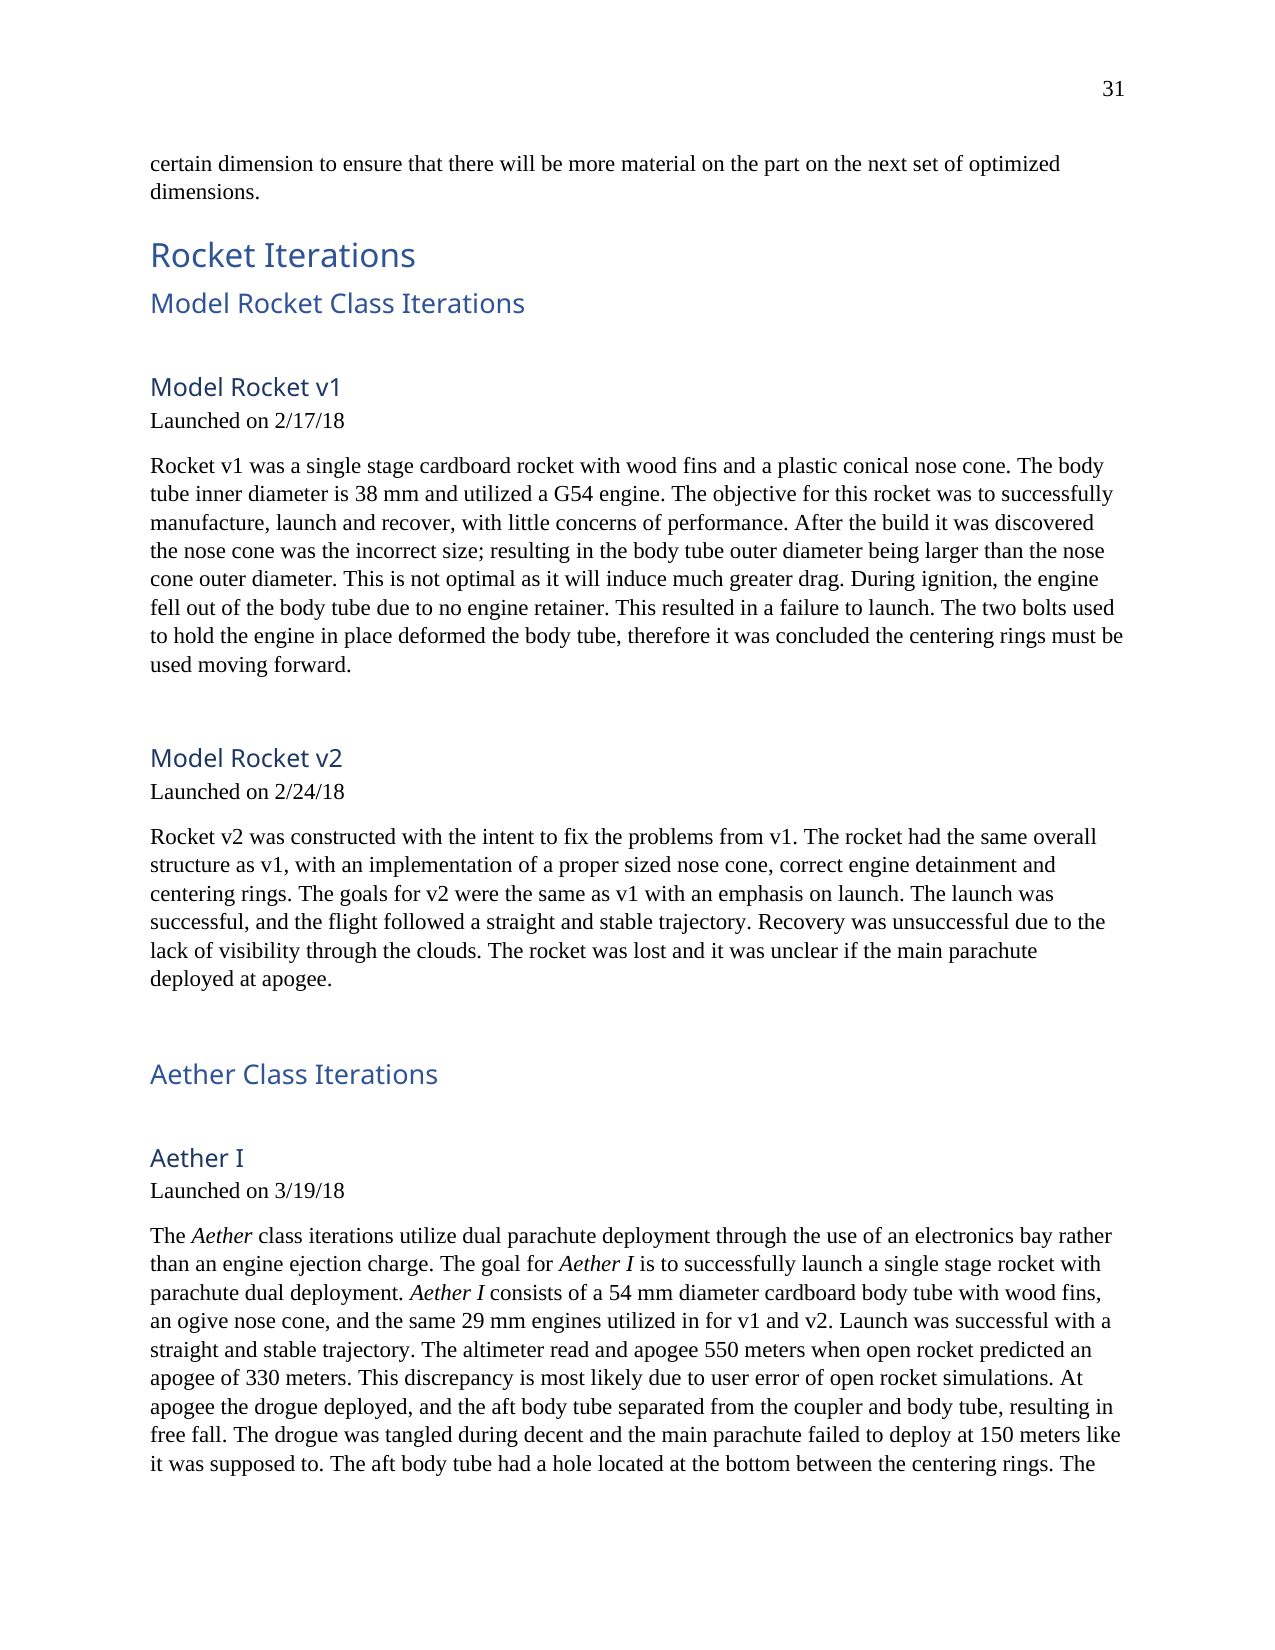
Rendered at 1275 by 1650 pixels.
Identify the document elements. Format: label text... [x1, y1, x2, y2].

subtitle Aether I [150, 1140, 1125, 1174]
text Launched on 2/17/18 [150, 407, 1125, 433]
text Rocket v1 was a single stage cardboard rocket with wood fins and a plastic conical nose cone. The body tube inner diameter is 38 mm and utilized a G54 engine. The objective for this rocket was to successfully manufacture, launch and recover, with little concerns of performance. After the build it was discovered the nose cone was the incorrect size; resulting in the body tube outer diameter being larger than the nose cone outer diameter. This is not optimal as it will induce much greater drag. During ignition, the engine fell out of the body tube due to no engine retainer. This resulted in a failure to launch. The two bolts used to hold the engine in place deformed the body tube, therefore it was concluded the centering rings must be used moving forward. [150, 452, 1125, 677]
subtitle Aether Class Iterations [150, 1055, 1125, 1092]
text Launched on 3/19/18 [150, 1177, 1125, 1203]
subtitle Rocket Iterations [150, 232, 1125, 277]
subtitle Model Rocket v2 [150, 741, 1125, 775]
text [150, 150, 1125, 205]
subtitle Model Rocket v1 [150, 370, 1125, 404]
text Launched on 2/24/18 [150, 778, 1125, 804]
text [150, 1222, 1125, 1476]
subtitle Model Rocket Class Iterations [150, 285, 1125, 322]
text Rocket v2 was constructed with the intent to fix the problems from v1. The rocket had the same overall structure as v1, with an implementation of a proper sized nose cone, correct engine detainment and centering rings. The goals for v2 were the same as v1 with an emphasis on launch. The launch was successful, and the flight followed a straight and stable trajectory. Recovery was unsuccessful due to the lack of visibility through the clouds. The rocket was lost and it was unclear if the main parachute deployed at apogee. [150, 823, 1125, 991]
